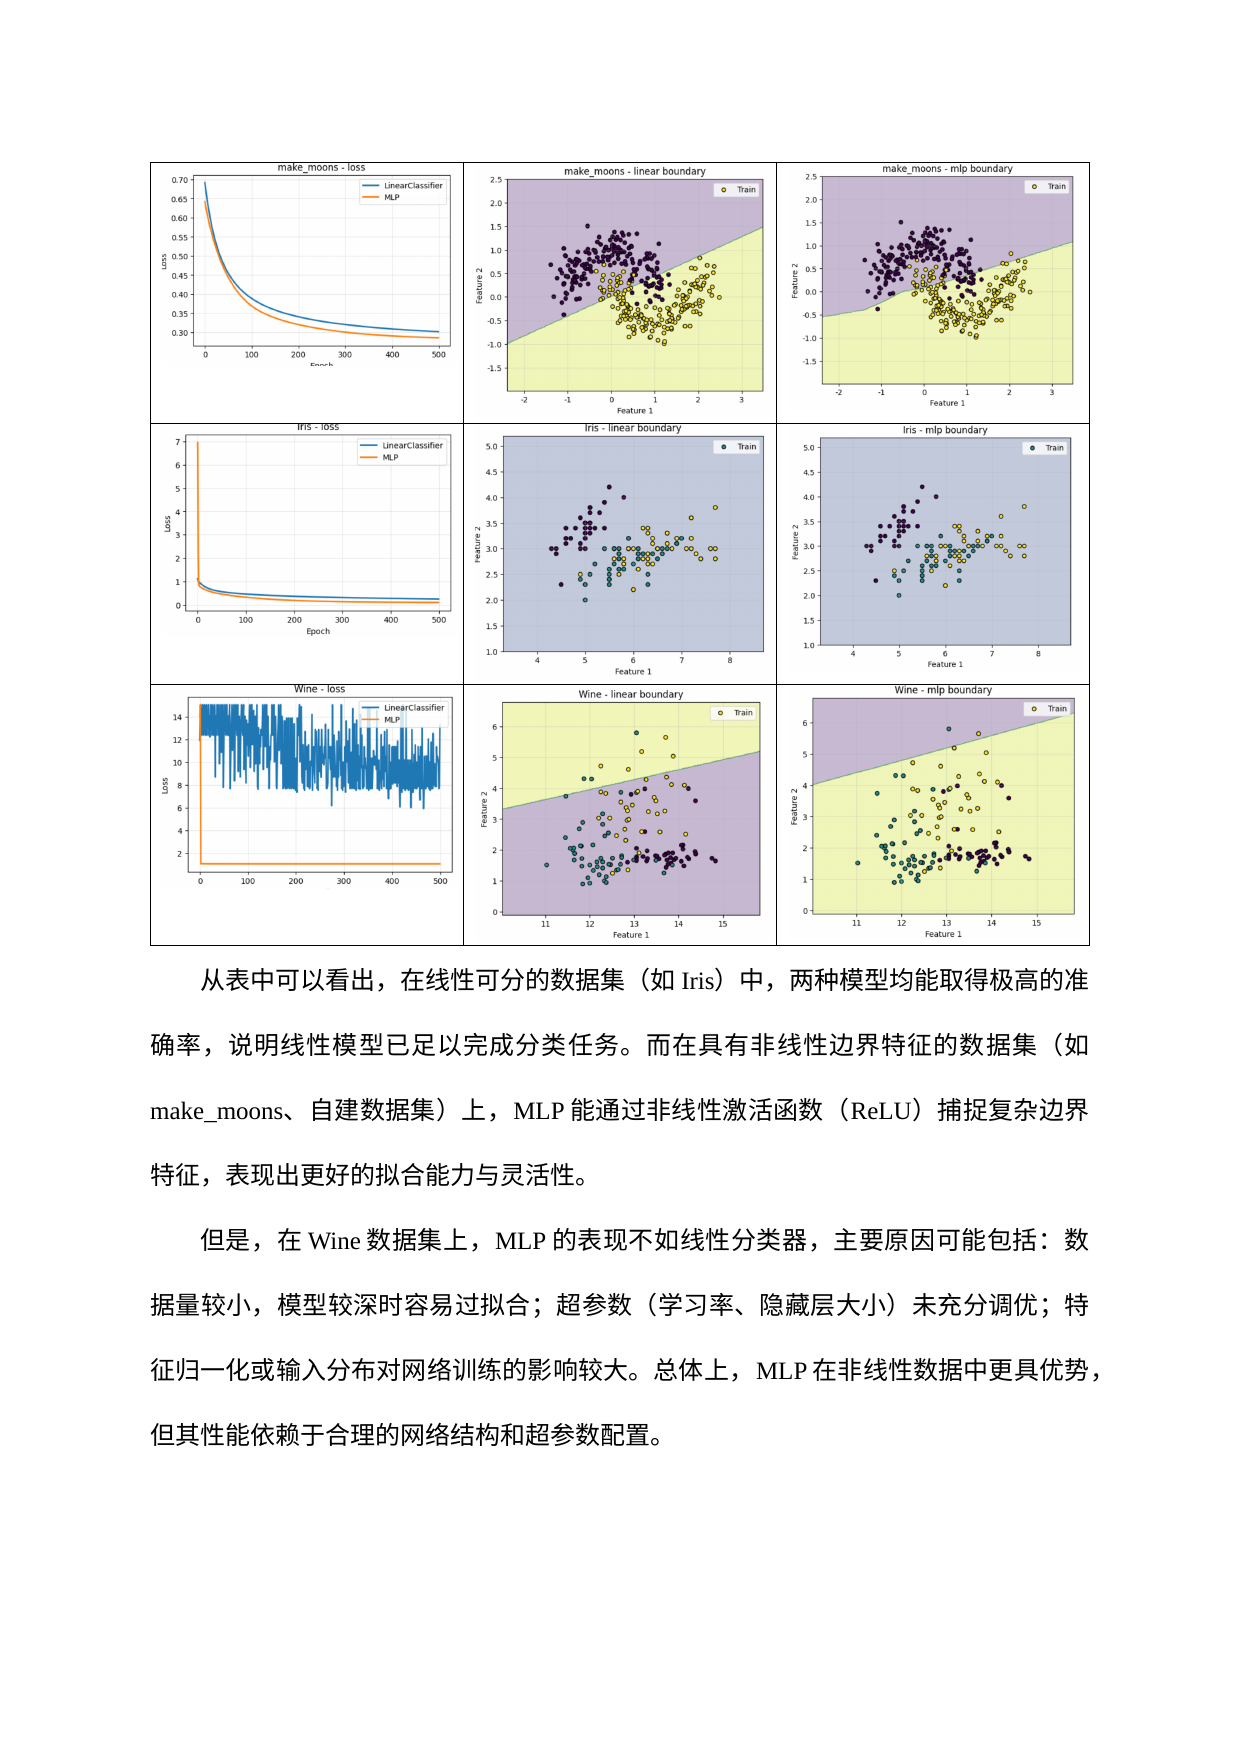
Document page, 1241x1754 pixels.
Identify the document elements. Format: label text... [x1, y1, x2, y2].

table_cell [151, 424, 463, 684]
table_cell [464, 424, 776, 684]
table_cell [464, 685, 776, 945]
picture [474, 424, 771, 682]
picture [474, 163, 771, 418]
table_cell [777, 424, 1089, 684]
picture [161, 424, 458, 637]
text 从表中可以看出，在线性可分的数据集（如Iris）中，两种模型均能取得极高的准确率，说明线性模型已足以完成分类任务。而在具有非线性边界特征的数据集（如make_moons、自建数据集）上，MLP能通过非线性激活函数（ReLU）捕捉复杂边界特征，表现出更好的拟合能力与灵活性。 [150, 946, 1090, 1206]
table_cell [151, 685, 463, 945]
picture [474, 685, 771, 943]
picture [787, 424, 1084, 674]
table_cell [464, 163, 776, 423]
picture [787, 685, 1084, 940]
picture [161, 163, 458, 366]
text 但是，在Wine数据集上，MLP的表现不如线性分类器，主要原因可能包括：数据量较小，模型较深时容易过拟合；超参数（学习率、隐藏层大小）未充分调优；特征归一化或输入分布对网络训练的影响较大。总体上，MLP在非线性数据中更具优势，但其性能依赖于合理的网络结构和超参数配置。 [150, 1206, 1090, 1466]
picture [787, 163, 1084, 411]
table_cell [777, 163, 1089, 423]
picture [161, 685, 458, 889]
table_cell [151, 163, 463, 423]
table_cell [777, 685, 1089, 945]
